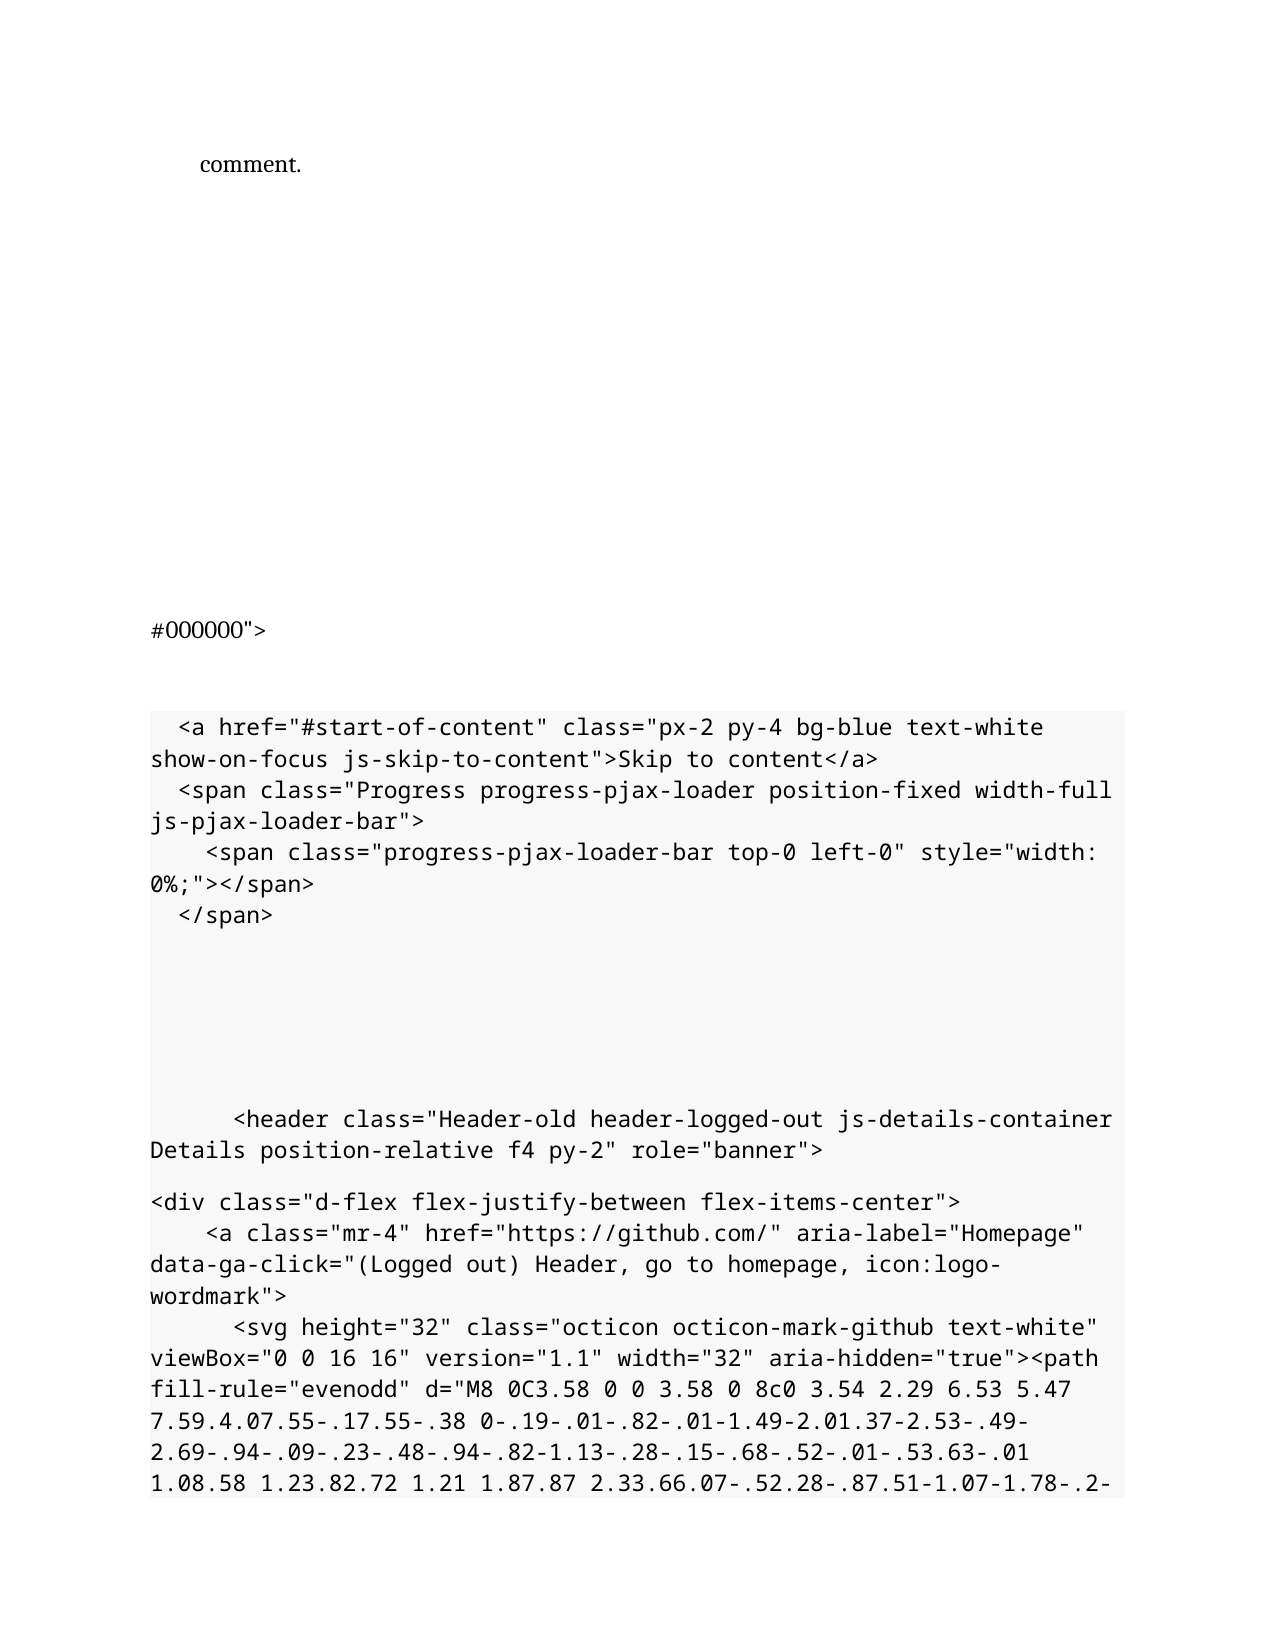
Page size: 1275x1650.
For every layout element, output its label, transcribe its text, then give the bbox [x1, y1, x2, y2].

text <a href="#start-of-content" class="px-2 py-4 bg-blue text-white show-on-focus js-skip-to-content">Skip to content</a> <span class="Progress progress-pjax-loader position-fixed width-full js-pjax-loader-bar"> <span class="progress-pjax-loader-bar top-0 left-0" style="width: 0%;"></span> </span> <header class="Header-old header-logged-out js-details-container Details position-relative f4 py-2" role="banner"> [150, 711, 1125, 1165]
text #000000"> [150, 616, 1125, 645]
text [150, 1186, 1125, 1498]
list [150, 150, 1125, 596]
